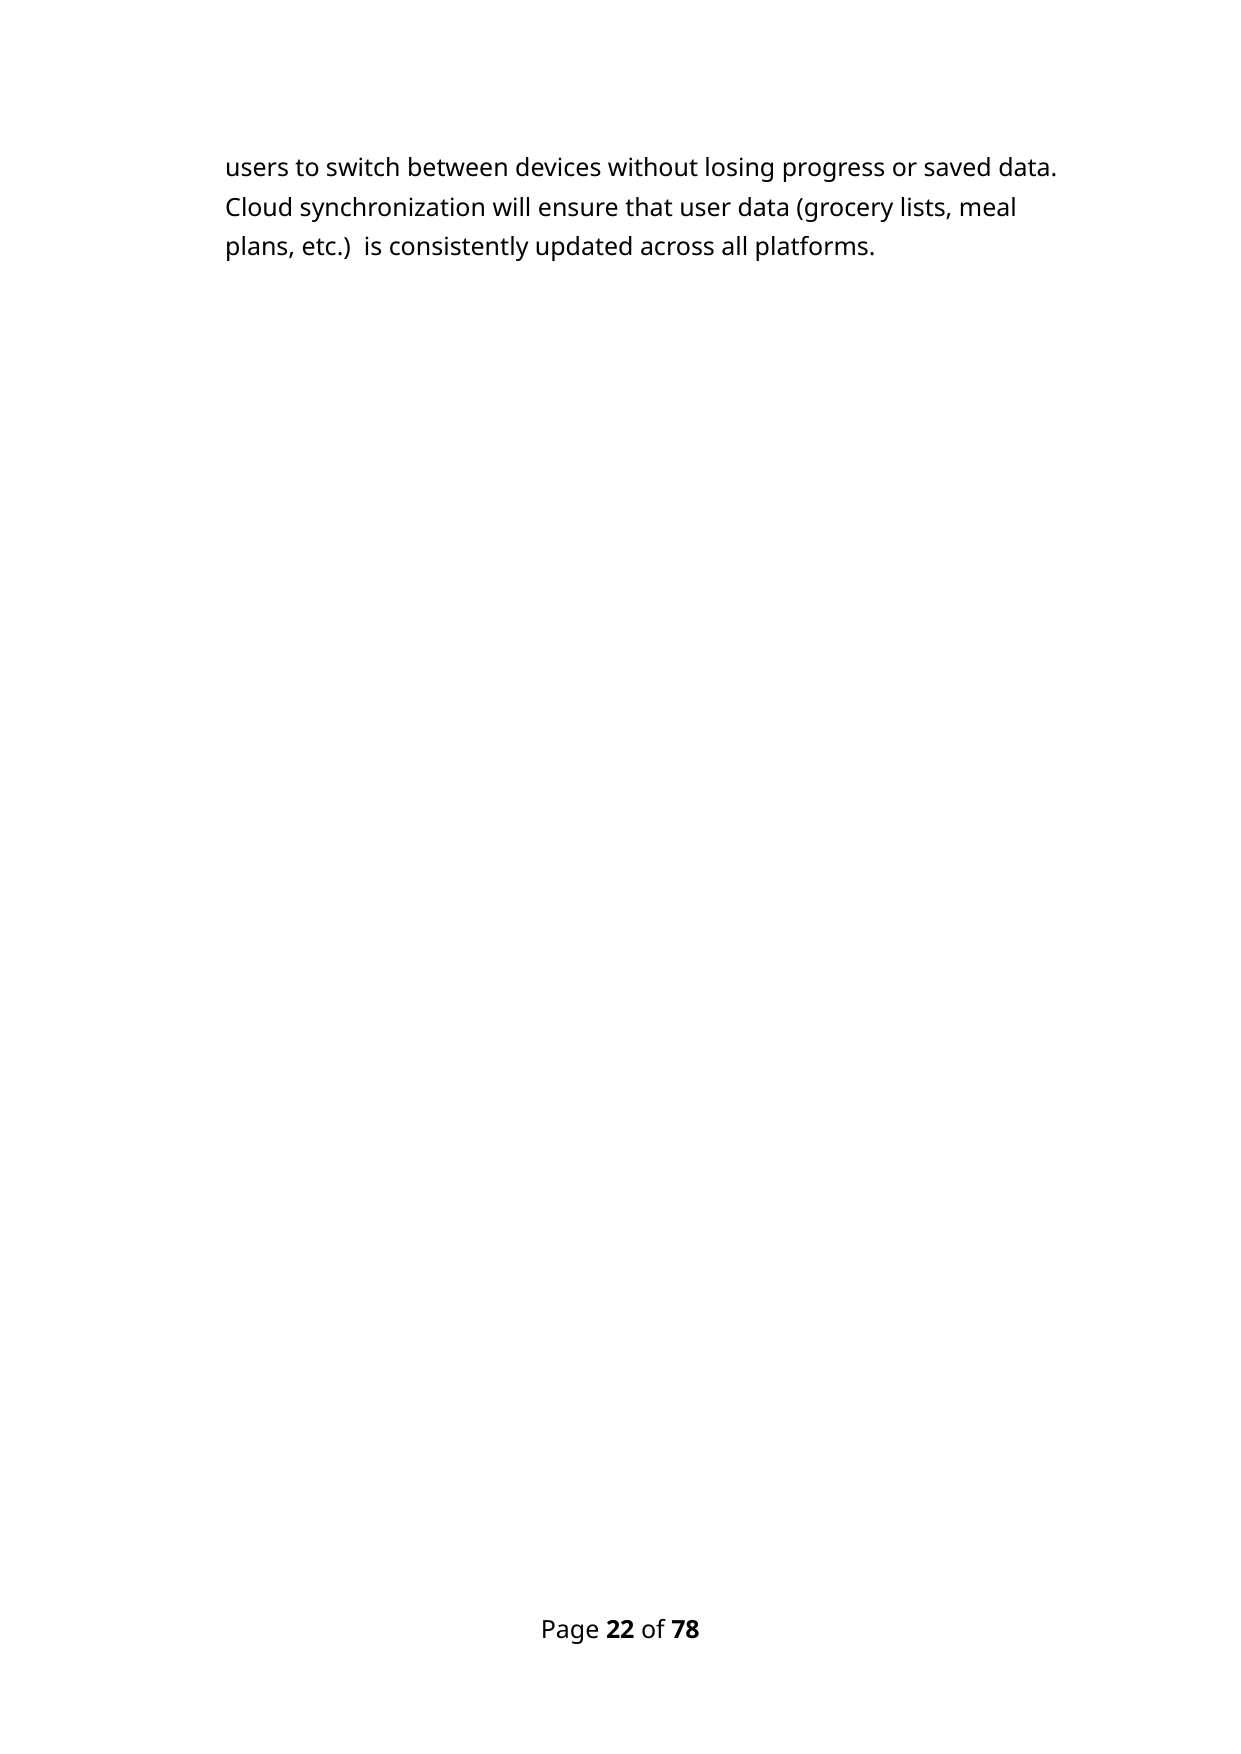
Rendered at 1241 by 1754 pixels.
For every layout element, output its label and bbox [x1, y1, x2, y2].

text [225, 150, 1090, 262]
